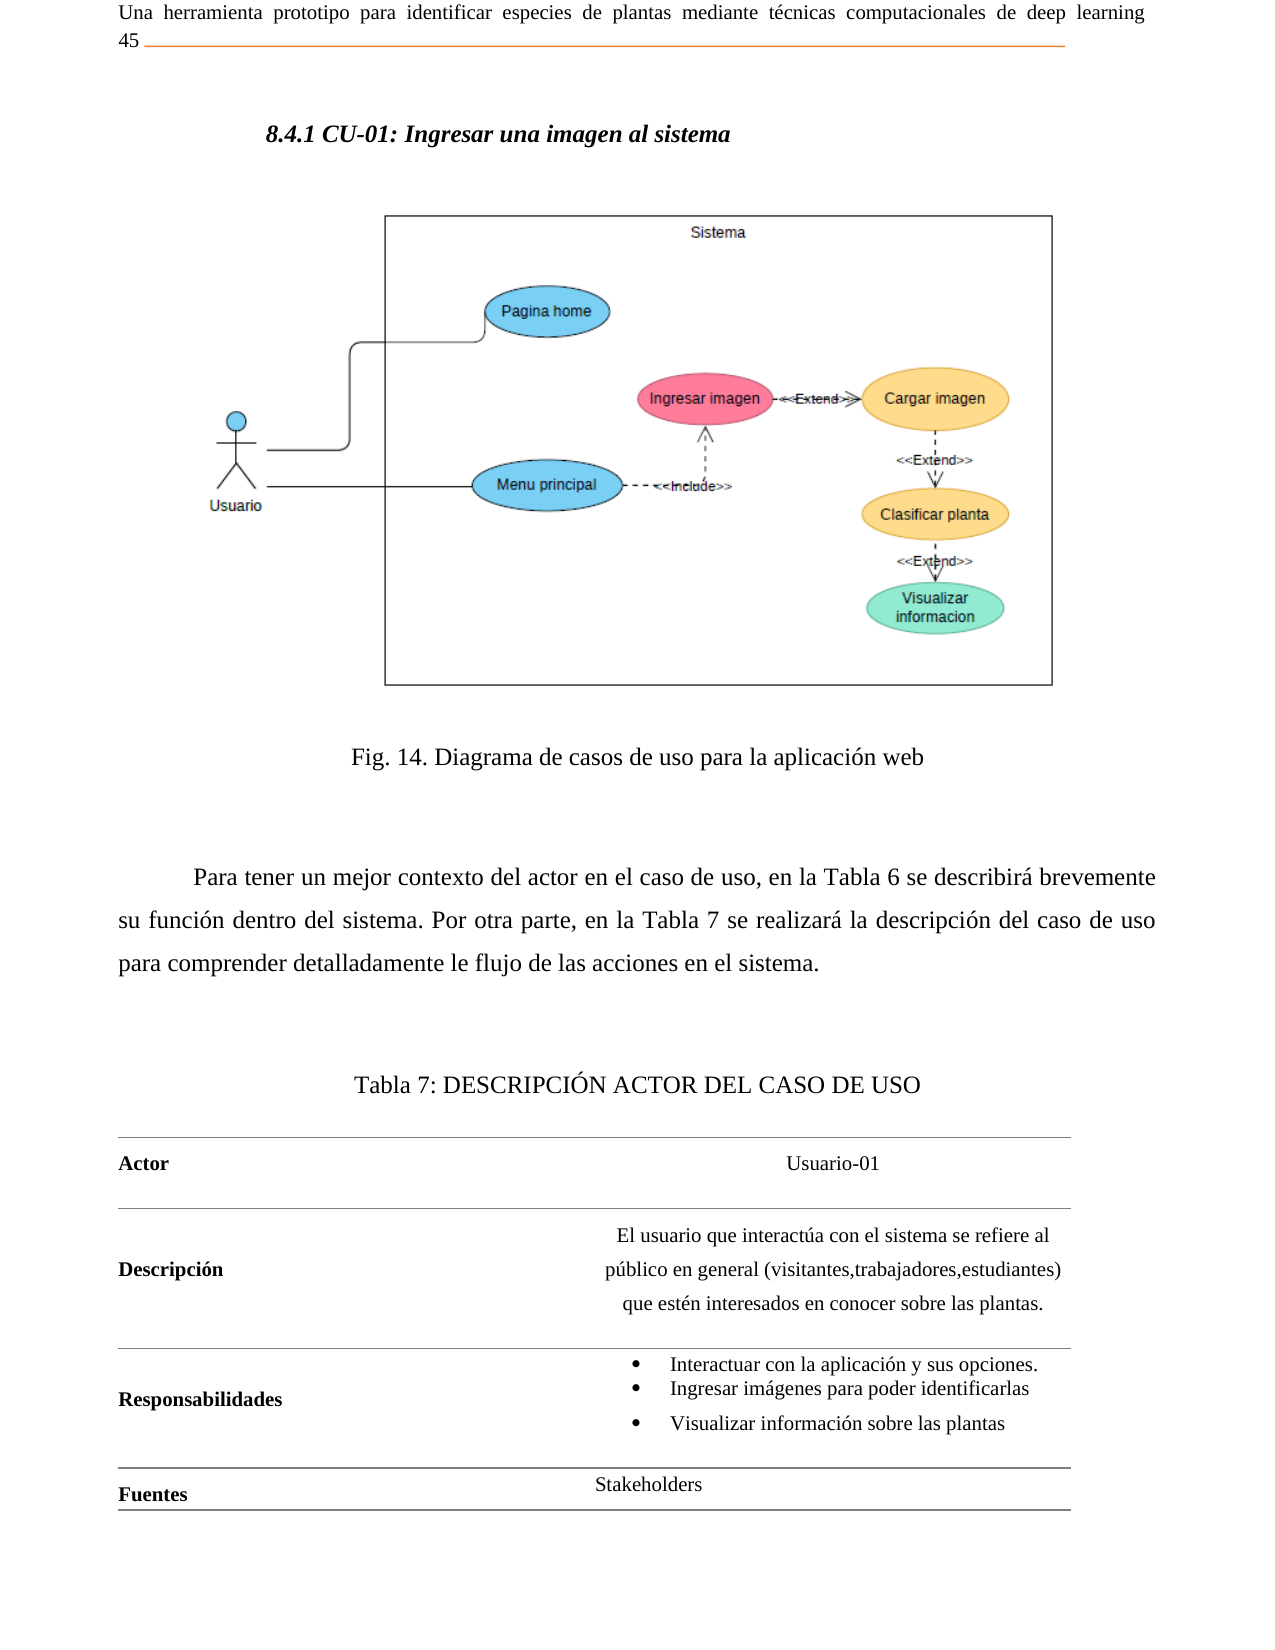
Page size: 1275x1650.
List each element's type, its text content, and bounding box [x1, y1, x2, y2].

text Tabla 7: DESCRIPCIÓN ACTOR DEL CASO DE USO [118, 1070, 1157, 1099]
picture [193, 188, 1079, 717]
text Para tener un mejor contexto del actor en el caso de uso, en la Tabla 6 se describirá brevemente su función dentro del sistema. Por otra parte, en la Tabla 7 se realizará la descripción del caso de uso para comprender detalladamente le flujo de las acciones en el sistema. [118, 862, 1157, 977]
table_header Actor [118, 1138, 595, 1208]
table_header Usuario-01 [595, 1138, 1071, 1208]
table_cell El usuario que interactúa con el sistema se refiere al público en general (visitantes,trabajadores,estudiantes) que estén interesados en conocer sobre las plantas. [595, 1209, 1071, 1348]
table_cell Interactuar con la aplicación y sus opciones. Ingresar imágenes para poder identificarlas Visualizar información sobre las plantas [595, 1349, 1071, 1467]
table_cell Fuentes [118, 1469, 595, 1509]
subtitle 8.4.1 CU-01: Ingresar una imagen al sistema [148, 118, 1157, 149]
table_cell Responsabilidades [118, 1349, 595, 1467]
table_cell Stakeholders [595, 1469, 1071, 1509]
table_cell Descripción [118, 1209, 595, 1348]
text Fig. 14. Diagrama de casos de uso para la aplicación web [118, 742, 1157, 771]
